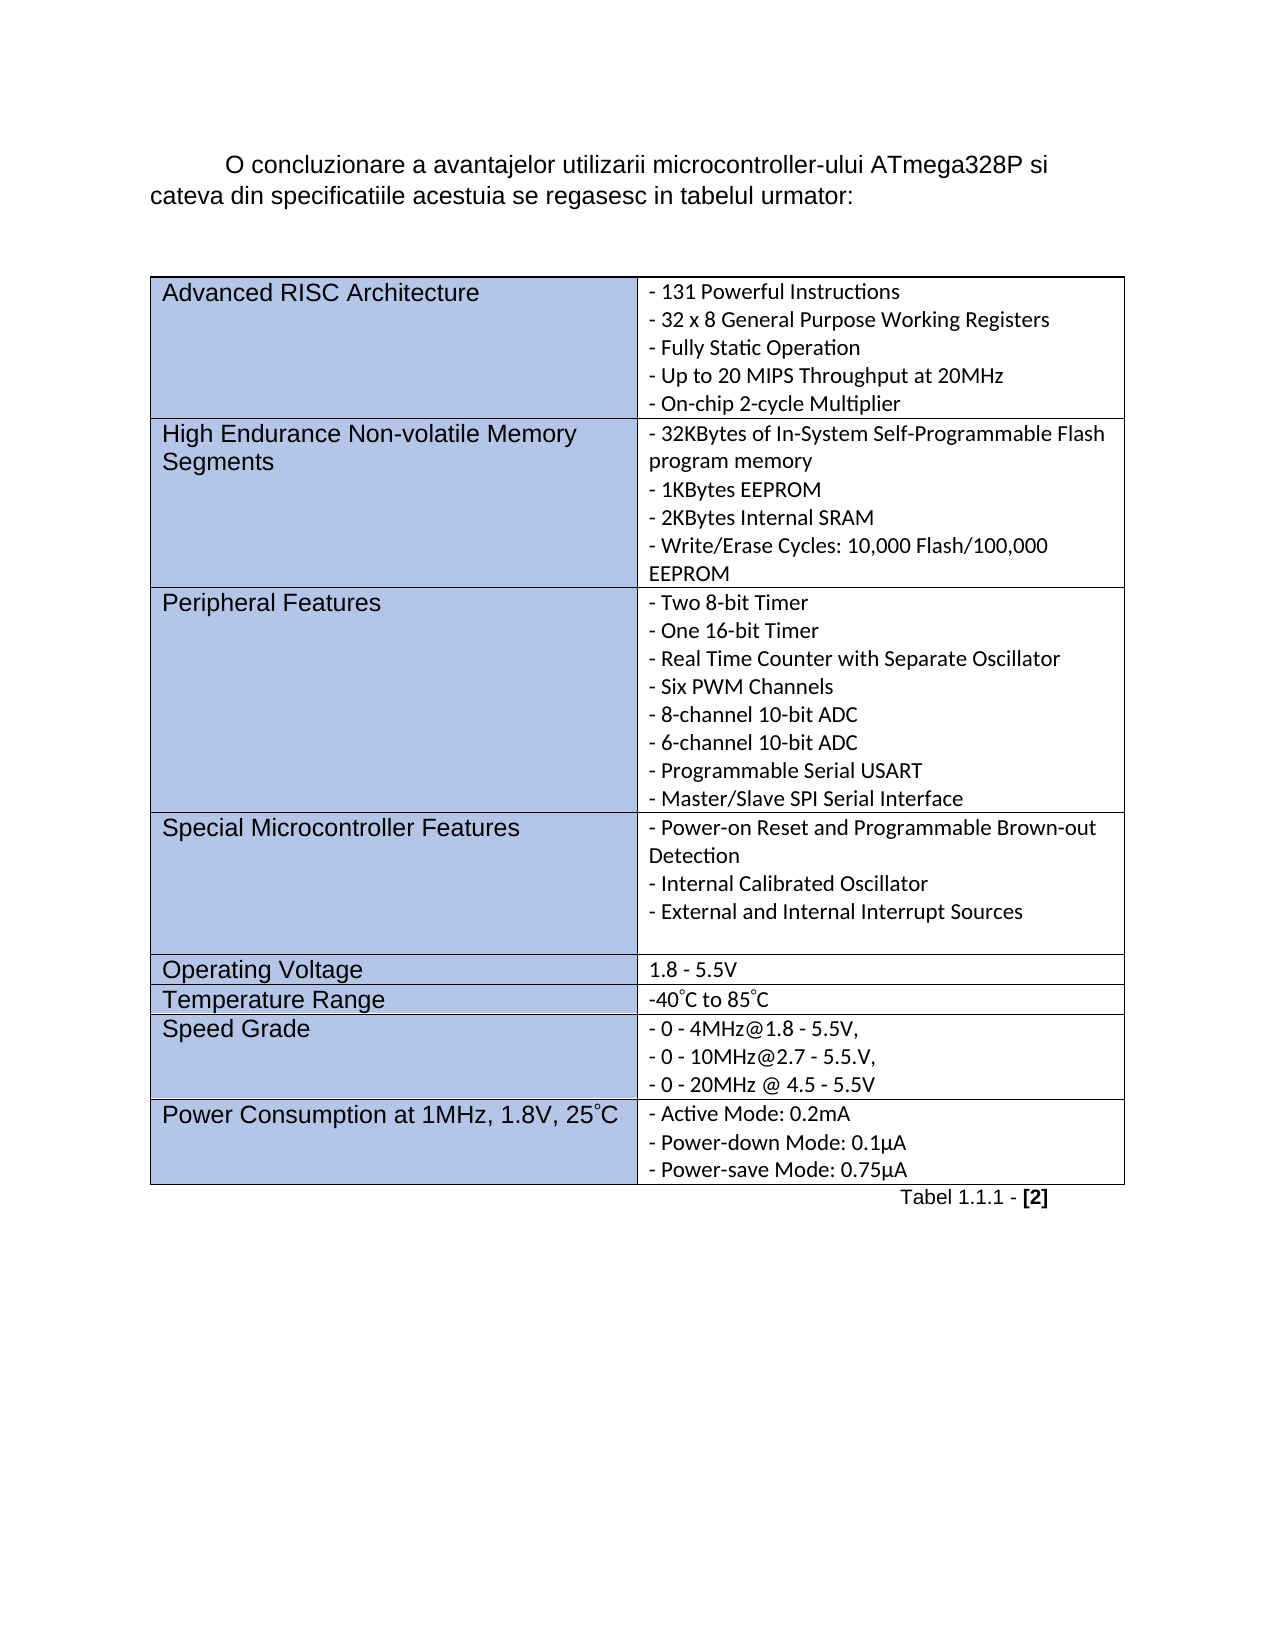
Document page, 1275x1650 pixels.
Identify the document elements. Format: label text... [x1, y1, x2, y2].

text O concluzionare a avantajelor utilizarii microcontroller-ului ATmega328P si cateva din specificatiile acestuia se regasesc in tabelul urmator: [150, 150, 1125, 210]
table_cell Speed Grade [151, 1015, 637, 1098]
table_header Advanced RISC Architecture [151, 278, 637, 418]
table_cell - 0 - 4MHz@1.8 - 5.5V, - 0 - 10MHz@2.7 - 5.5.V, - 0 - 20MHz @ 4.5 - 5.5V [638, 1015, 1124, 1098]
table_cell 1.8 - 5.5V [638, 955, 1124, 984]
table_cell Peripheral Features [151, 588, 637, 812]
table_cell - Two 8-bit Timer - One 16-bit Timer - Real Time Counter with Separate Oscillator - Six PWM Channels - 8-channel 10-bit ADC - 6-channel 10-bit ADC - Programmable Serial USART - Master/Slave SPI Serial Interface [638, 588, 1124, 812]
table_cell Special Microcontroller Features [151, 813, 637, 954]
table_cell - 32KBytes of In-System Self-Programmable Flash program memory - 1KBytes EEPROM - 2KBytes Internal SRAM - Write/Erase Cycles: 10,000 Flash/100,000 EEPROM [638, 419, 1124, 587]
table_cell Operating Voltage [151, 955, 637, 984]
table_cell High Endurance Non-volatile Memory Segments [151, 419, 637, 587]
text Tabel 1.1.1 - [2] [150, 1185, 1125, 1209]
table_cell Temperature Range [151, 985, 637, 1013]
table_cell -40C to 85C [638, 985, 1124, 1013]
table_cell Power Consumption at 1MHz, 1.8V, 25C [151, 1100, 637, 1184]
table_cell - Active Mode: 0.2mA - Power-down Mode: 0.1µA - Power-save Mode: 0.75µA [638, 1100, 1124, 1184]
table_cell - Power-on Reset and Programmable Brown-out Detection - Internal Calibrated Oscillator - External and Internal Interrupt Sources [638, 813, 1124, 954]
table_header - 131 Powerful Instructions - 32 x 8 General Purpose Working Registers - Fully Static Operation - Up to 20 MIPS Throughput at 20MHz - On-chip 2-cycle Multiplier [638, 278, 1124, 418]
